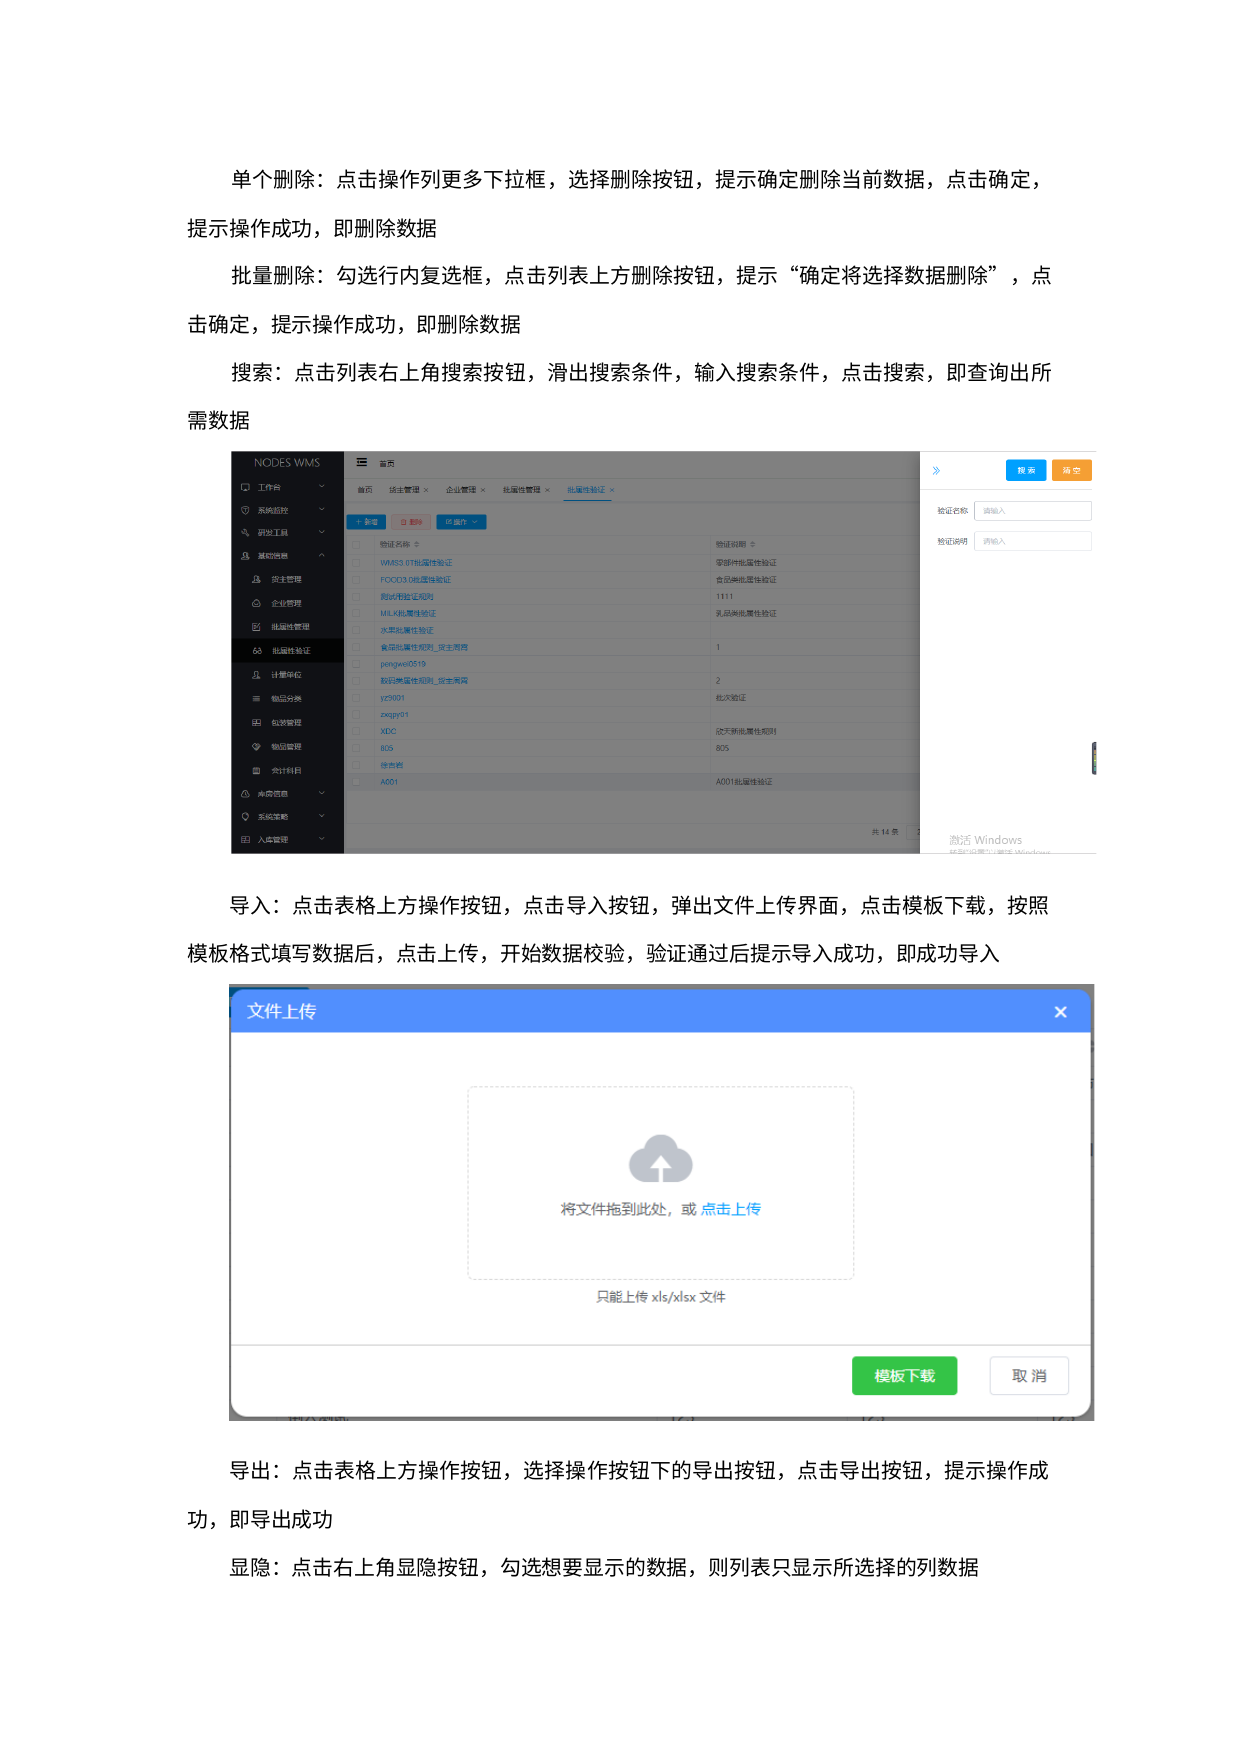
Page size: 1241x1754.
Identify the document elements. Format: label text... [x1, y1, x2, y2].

text 导入：点击表格上方操作按钮，点击导入按钮，弹出文件上传界面，点击模板下载，按照模板格式填写数据后，点击上传，开始数据校验，验证通过后提示导入成功，即成功导入 [187, 888, 1053, 969]
text 单个删除：点击操作列更多下拉框，选择删除按钮，提示确定删除当前数据，点击确定，提示操作成功，即删除数据 [187, 162, 1053, 243]
text 批量删除：勾选行内复选框，点击列表上方删除按钮，提示“确定将选择数据删除”，点击确定，提示操作成功，即删除数据 [187, 258, 1053, 339]
text 导出：点击表格上方操作按钮，选择操作按钮下的导出按钮，点击导出按钮，提示操作成功，即导出成功 [187, 1453, 1053, 1534]
picture [229, 984, 1095, 1421]
picture [231, 451, 1097, 854]
text 搜索：点击列表右上角搜索按钮，滑出搜索条件，输入搜索条件，点击搜索，即查询出所需数据 [187, 355, 1053, 436]
text 显隐：点击右上角显隐按钮，勾选想要显示的数据，则列表只显示所选择的列数据 [187, 1549, 1053, 1582]
